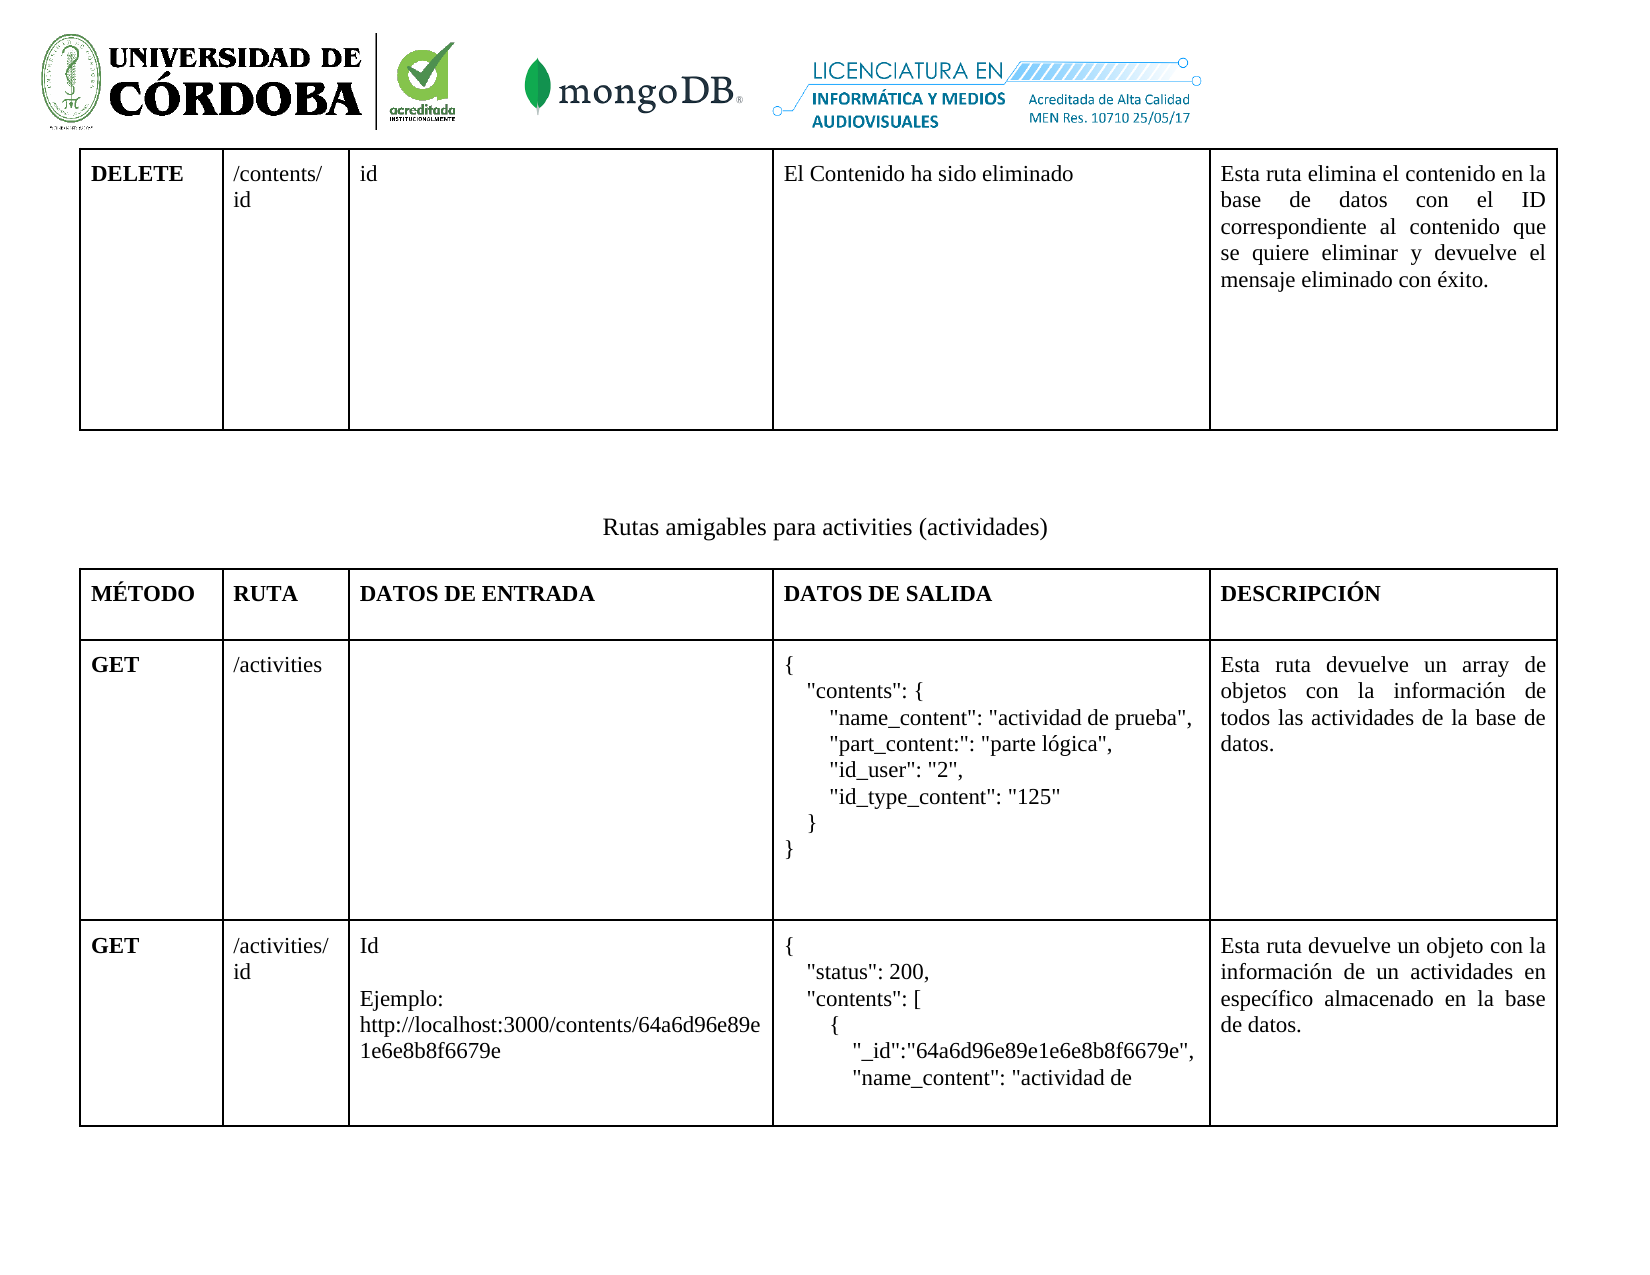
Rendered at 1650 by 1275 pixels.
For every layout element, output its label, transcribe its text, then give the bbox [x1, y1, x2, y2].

table_header DESCRIPCIÓN [1211, 570, 1556, 638]
picture [41, 33, 455, 130]
table_cell [350, 641, 772, 919]
table_cell id [350, 150, 772, 428]
table_cell /contents/id [224, 150, 348, 428]
table_cell Esta ruta devuelve un objeto con la información de un actividades en específico almacenado en la base de datos. [1211, 921, 1556, 1125]
table_header MÉTODO [81, 570, 222, 638]
table_cell /activities/id [224, 921, 348, 1125]
table_cell GET [81, 921, 222, 1125]
table_cell /activities [224, 641, 348, 919]
subtitle Rutas amigables para activities (actividades) [177, 512, 1473, 540]
table_cell El Contenido ha sido eliminado [774, 150, 1209, 428]
table_header DATOS DE SALIDA [774, 570, 1209, 638]
table_header RUTA [224, 570, 348, 638]
picture [523, 56, 744, 116]
table_cell { "contents": { "name_content": "actividad de prueba", "part_content:": "parte lógica", "id_user": "2", "id_type_content": "125" } } [774, 641, 1209, 919]
table_cell Id Ejemplo: http://localhost:3000/contents/64a6d96e89e1e6e8b8f6679e [350, 921, 772, 1125]
table_cell GET [81, 641, 222, 919]
table_cell DELETE [81, 150, 222, 428]
table_cell Esta ruta devuelve un array de objetos con la información de todos las actividades de la base de datos. [1211, 641, 1556, 919]
table_header DATOS DE ENTRADA [350, 570, 772, 638]
table_cell Esta ruta elimina el contenido en la base de datos con el ID correspondiente al contenido que se quiere eliminar y devuelve el mensaje eliminado con éxito. [1211, 150, 1556, 428]
picture [761, 41, 1213, 144]
